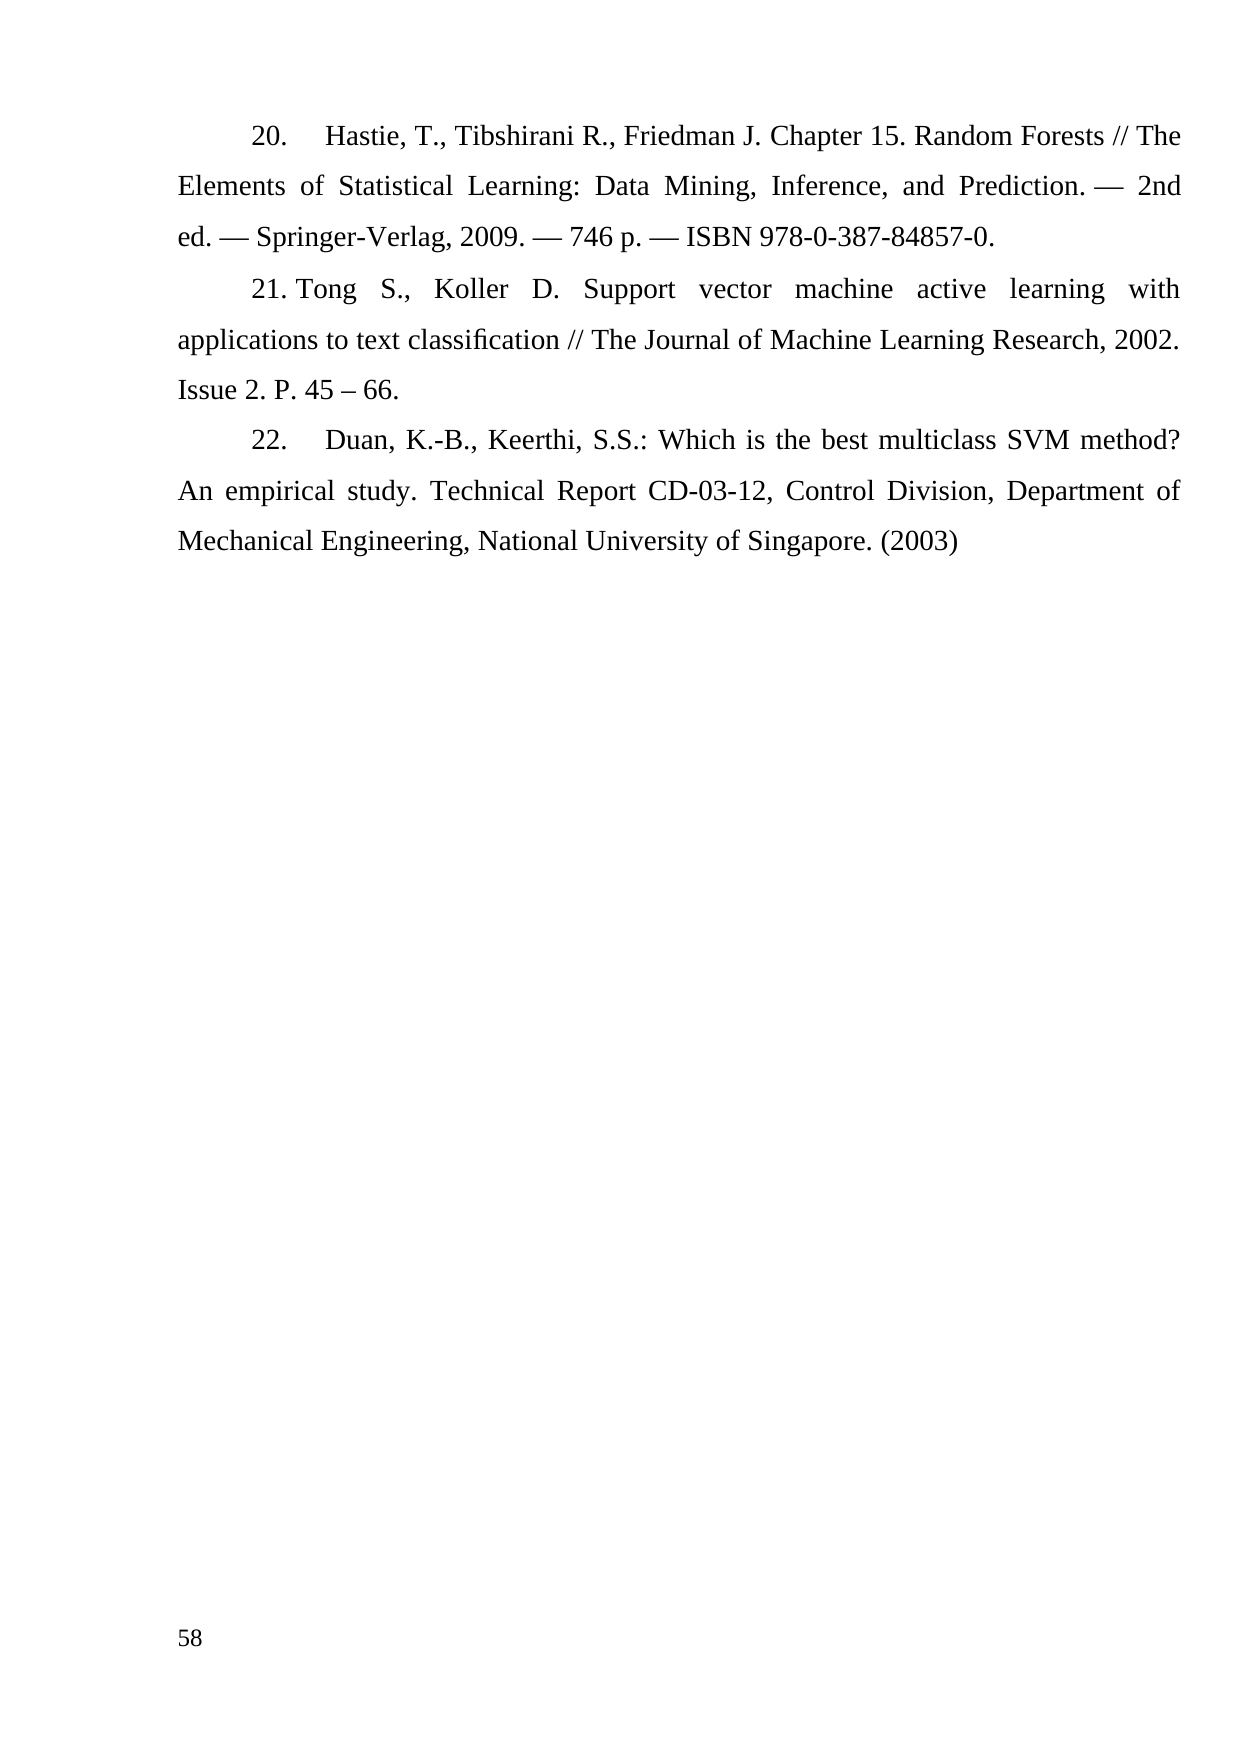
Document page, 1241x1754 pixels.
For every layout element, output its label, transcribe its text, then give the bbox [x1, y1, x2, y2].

list Tong S., Koller D. Support vector machine active learning with applications to text classiﬁcation // The Journal of Machine Learning Research, 2002. Issue 2. P. 45 – 66. [177, 272, 1181, 406]
list Hastie, T., Tibshirani R., Friedman J. Chapter 15. Random Forests // The Elements of Statistical Learning: Data Mining, Inference, and Prediction. — 2nd ed. — Springer-Verlag, 2009. — 746 p. — ISBN 978-0-387-84857-0. [177, 118, 1181, 252]
list Duan, K.-B., Keerthi, S.S.: Which is the best multiclass SVM method? An empirical study. Technical Report CD-03-12, Control Division, Department of Mechanical Engineering, National University of Singapore. (2003) [177, 506, 1181, 557]
list Duan, K.-B., Keerthi, S.S.: Which is the best multiclass SVM method? An empirical study. Technical Report CD-03-12, Control Division, Department of Mechanical Engineering, National University of Singapore. (2003) [177, 422, 1181, 473]
